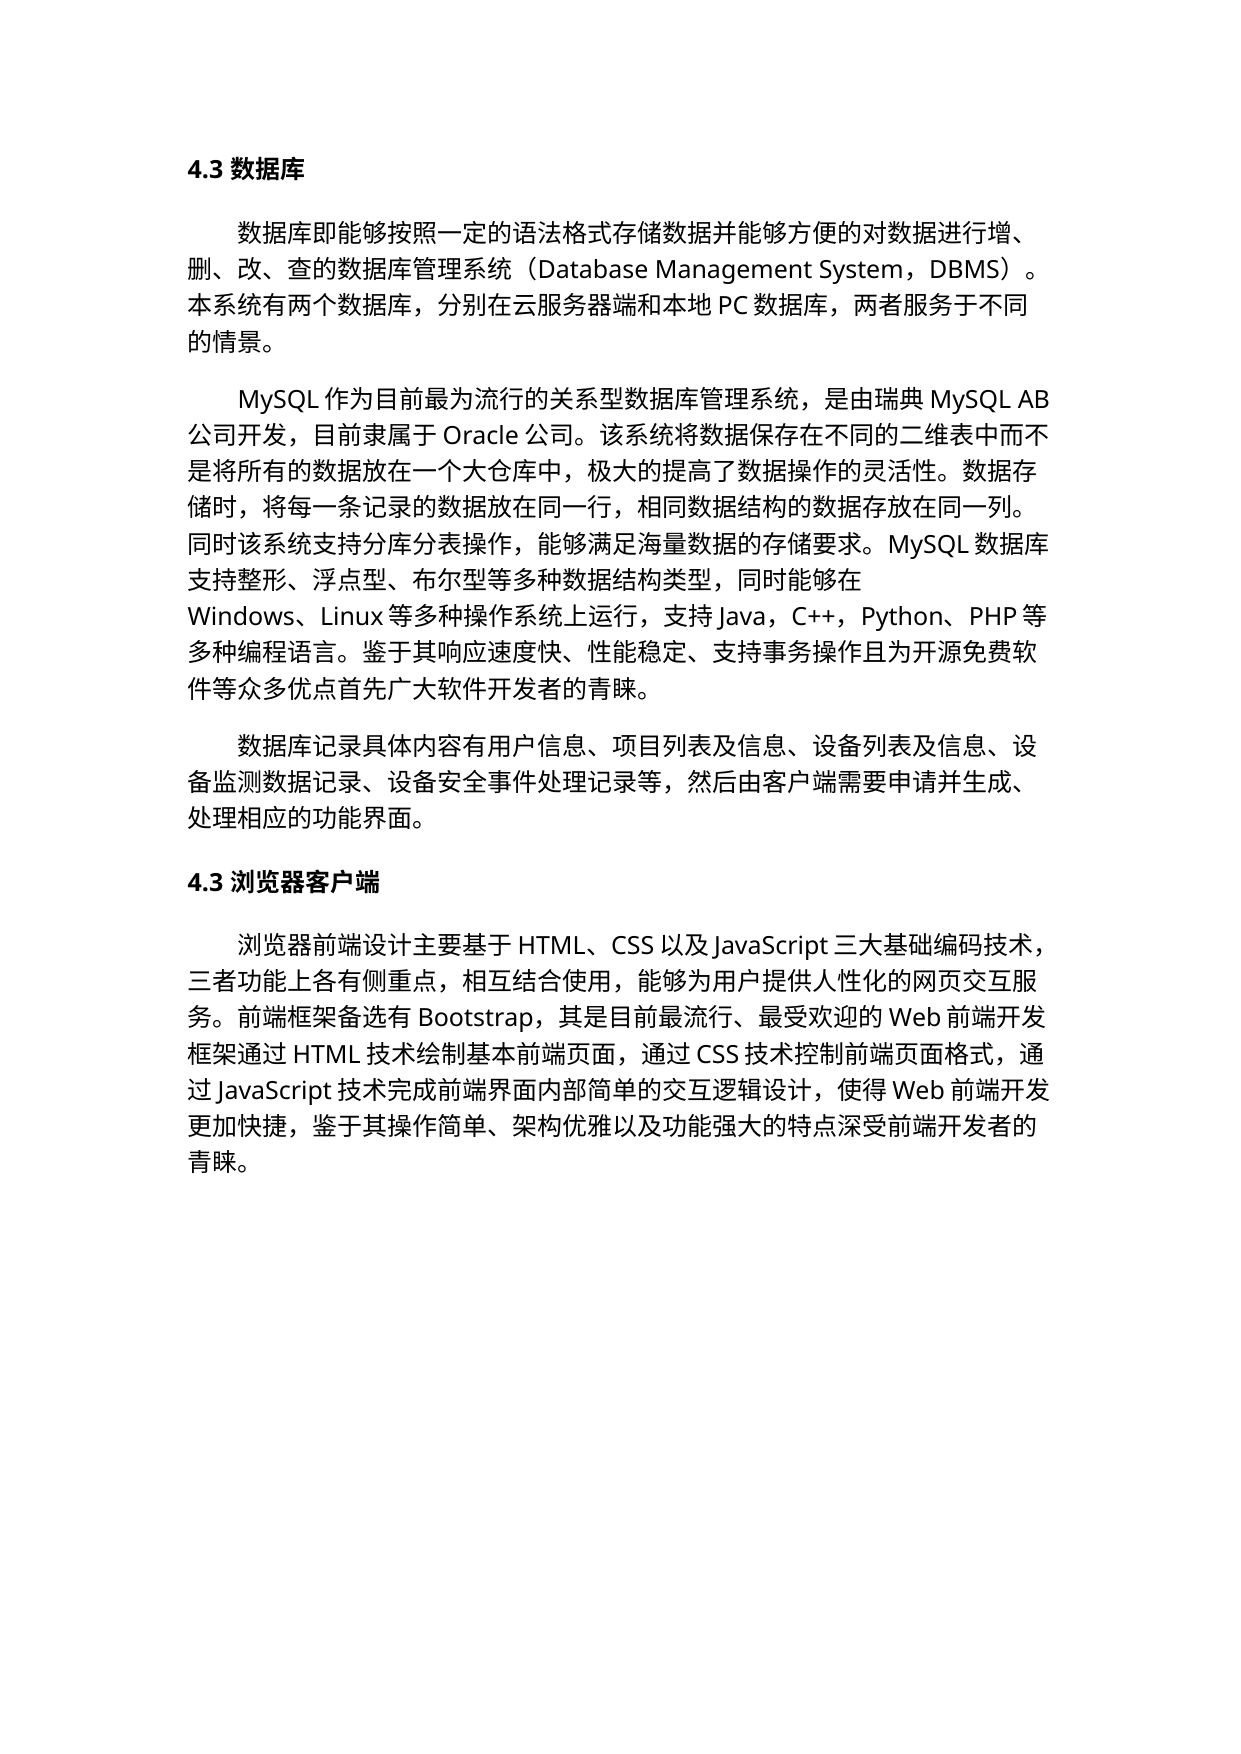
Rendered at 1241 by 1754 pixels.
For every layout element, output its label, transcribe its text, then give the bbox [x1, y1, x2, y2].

text MySQL作为目前最为流行的关系型数据库管理系统，是由瑞典MySQL AB公司开发，目前隶属于Oracle公司。该系统将数据保存在不同的二维表中而不是将所有的数据放在一个大仓库中，极大的提高了数据操作的灵活性。数据存储时，将每一条记录的数据放在同一行，相同数据结构的数据存放在同一列。同时该系统支持分库分表操作，能够满足海量数据的存储要求。MySQL数据库支持整形、浮点型、布尔型等多种数据结构类型，同时能够在Windows、Linux等多种操作系统上运行，支持Java，C++，Python、PHP等多种编程语言。鉴于其响应速度快、性能稳定、支持事务操作且为开源免费软件等众多优点首先广大软件开发者的青睐。 [187, 379, 1053, 705]
text 浏览器前端设计主要基于HTML、CSS以及JavaScript三大基础编码技术，三者功能上各有侧重点，相互结合使用，能够为用户提供人性化的网页交互服务。前端框架备选有Bootstrap，其是目前最流行、最受欢迎的Web前端开发框架通过HTML技术绘制基本前端页面，通过CSS技术控制前端页面格式，通过JavaScript技术完成前端界面内部简单的交互逻辑设计，使得Web前端开发更加快捷，鉴于其操作简单、架构优雅以及功能强大的特点深受前端开发者的青睐。 [187, 925, 1053, 1179]
text 数据库即能够按照一定的语法格式存储数据并能够方便的对数据进行增、删、改、查的数据库管理系统（Database Management System，DBMS）。本系统有两个数据库，分别在云服务器端和本地PC数据库，两者服务于不同的情景。 [187, 213, 1053, 358]
subtitle 4.3 浏览器客户端 [187, 862, 1053, 898]
text 数据库记录具体内容有用户信息、项目列表及信息、设备列表及信息、设备监测数据记录、设备安全事件处理记录等，然后由客户端需要申请并生成、处理相应的功能界面。 [187, 726, 1053, 835]
subtitle 4.3 数据库 [187, 150, 1053, 186]
